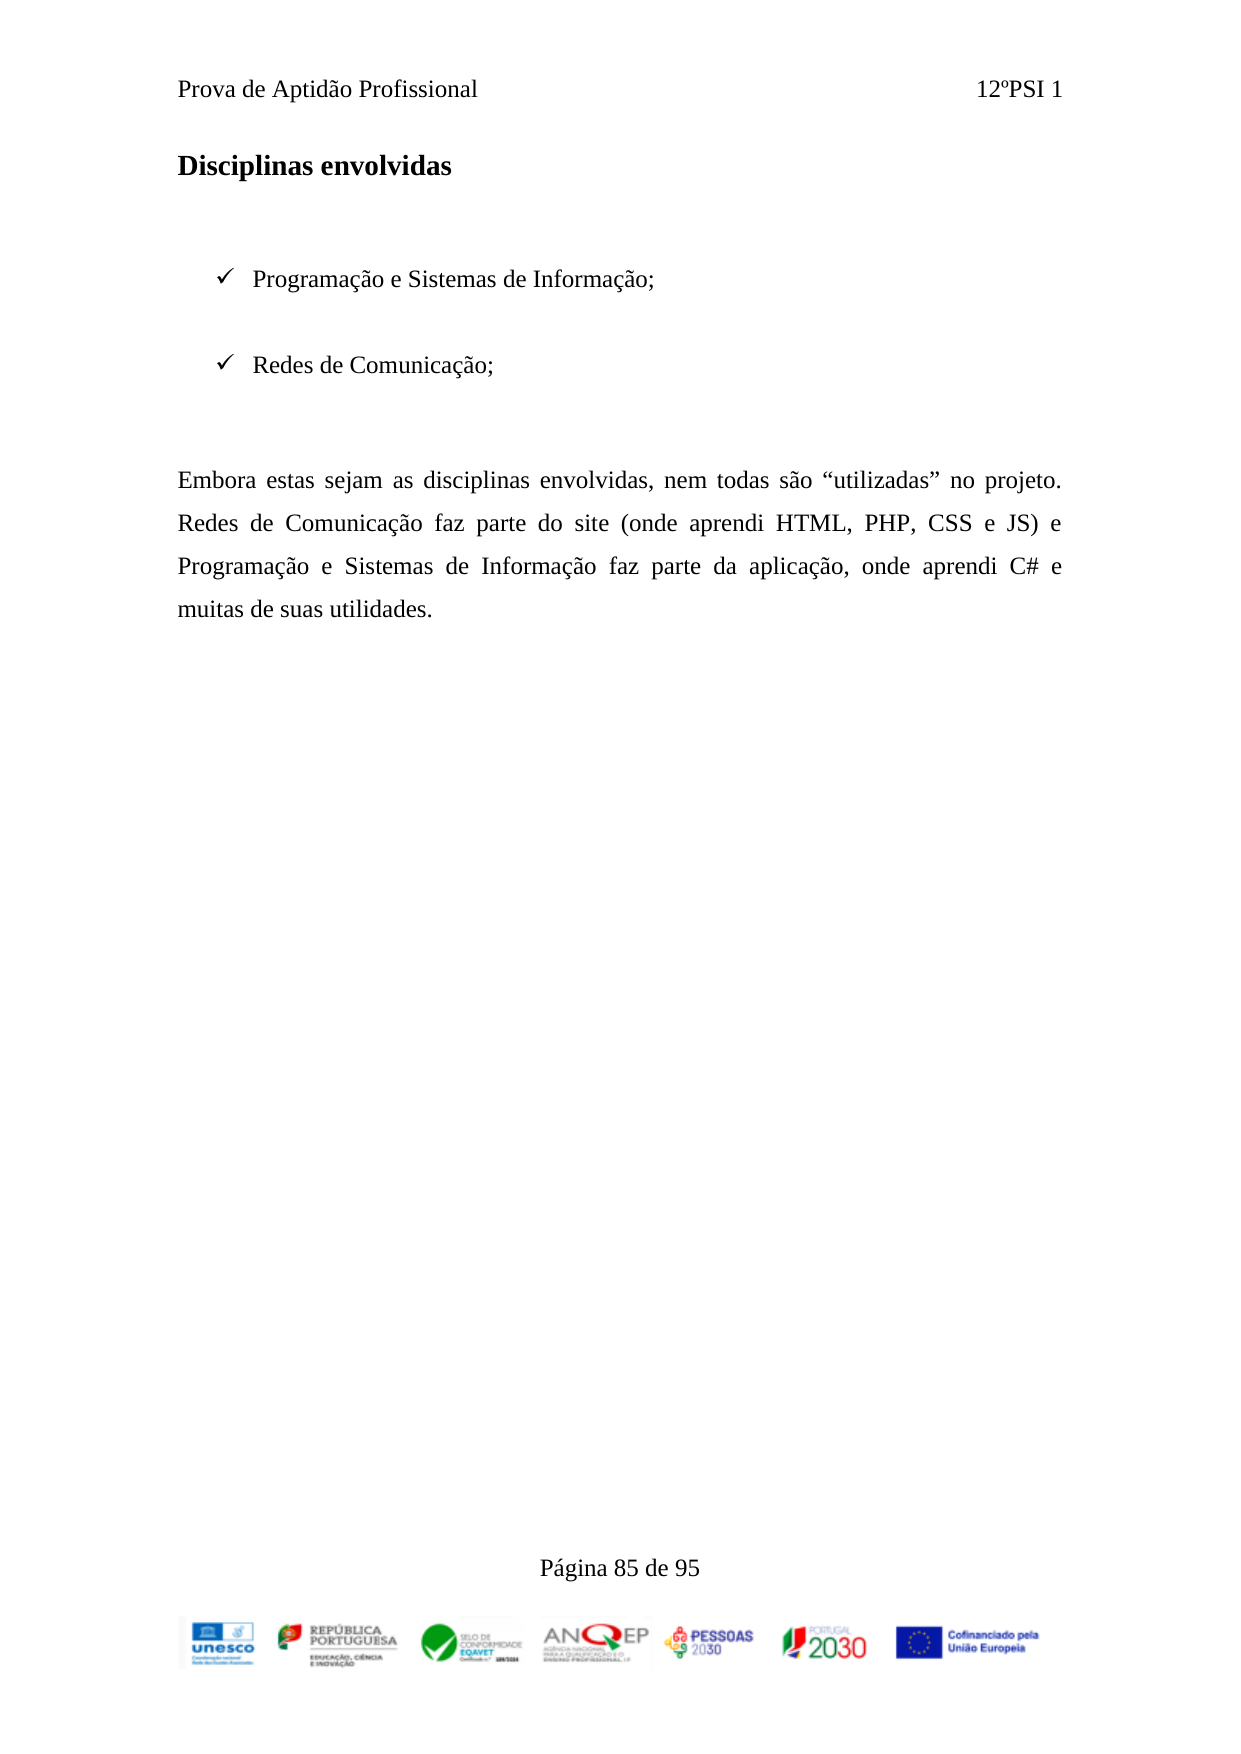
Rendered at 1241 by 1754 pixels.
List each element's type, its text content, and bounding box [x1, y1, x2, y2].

subtitle Disciplinas envolvidas [177, 148, 1063, 181]
list Programação e Sistemas de Informação; [215, 264, 1063, 292]
list Redes de Comunicação; [215, 350, 1063, 379]
text Embora estas sejam as disciplinas envolvidas, nem todas são “utilizadas” no projeto. Redes de Comunicação faz parte do site (onde aprendi HTML, PHP, CSS e JS) e Programação e Sistemas de Informação faz parte da aplicação, onde aprendi C# e muitas de suas utilidades. [177, 465, 1063, 623]
picture [177, 1615, 1084, 1677]
